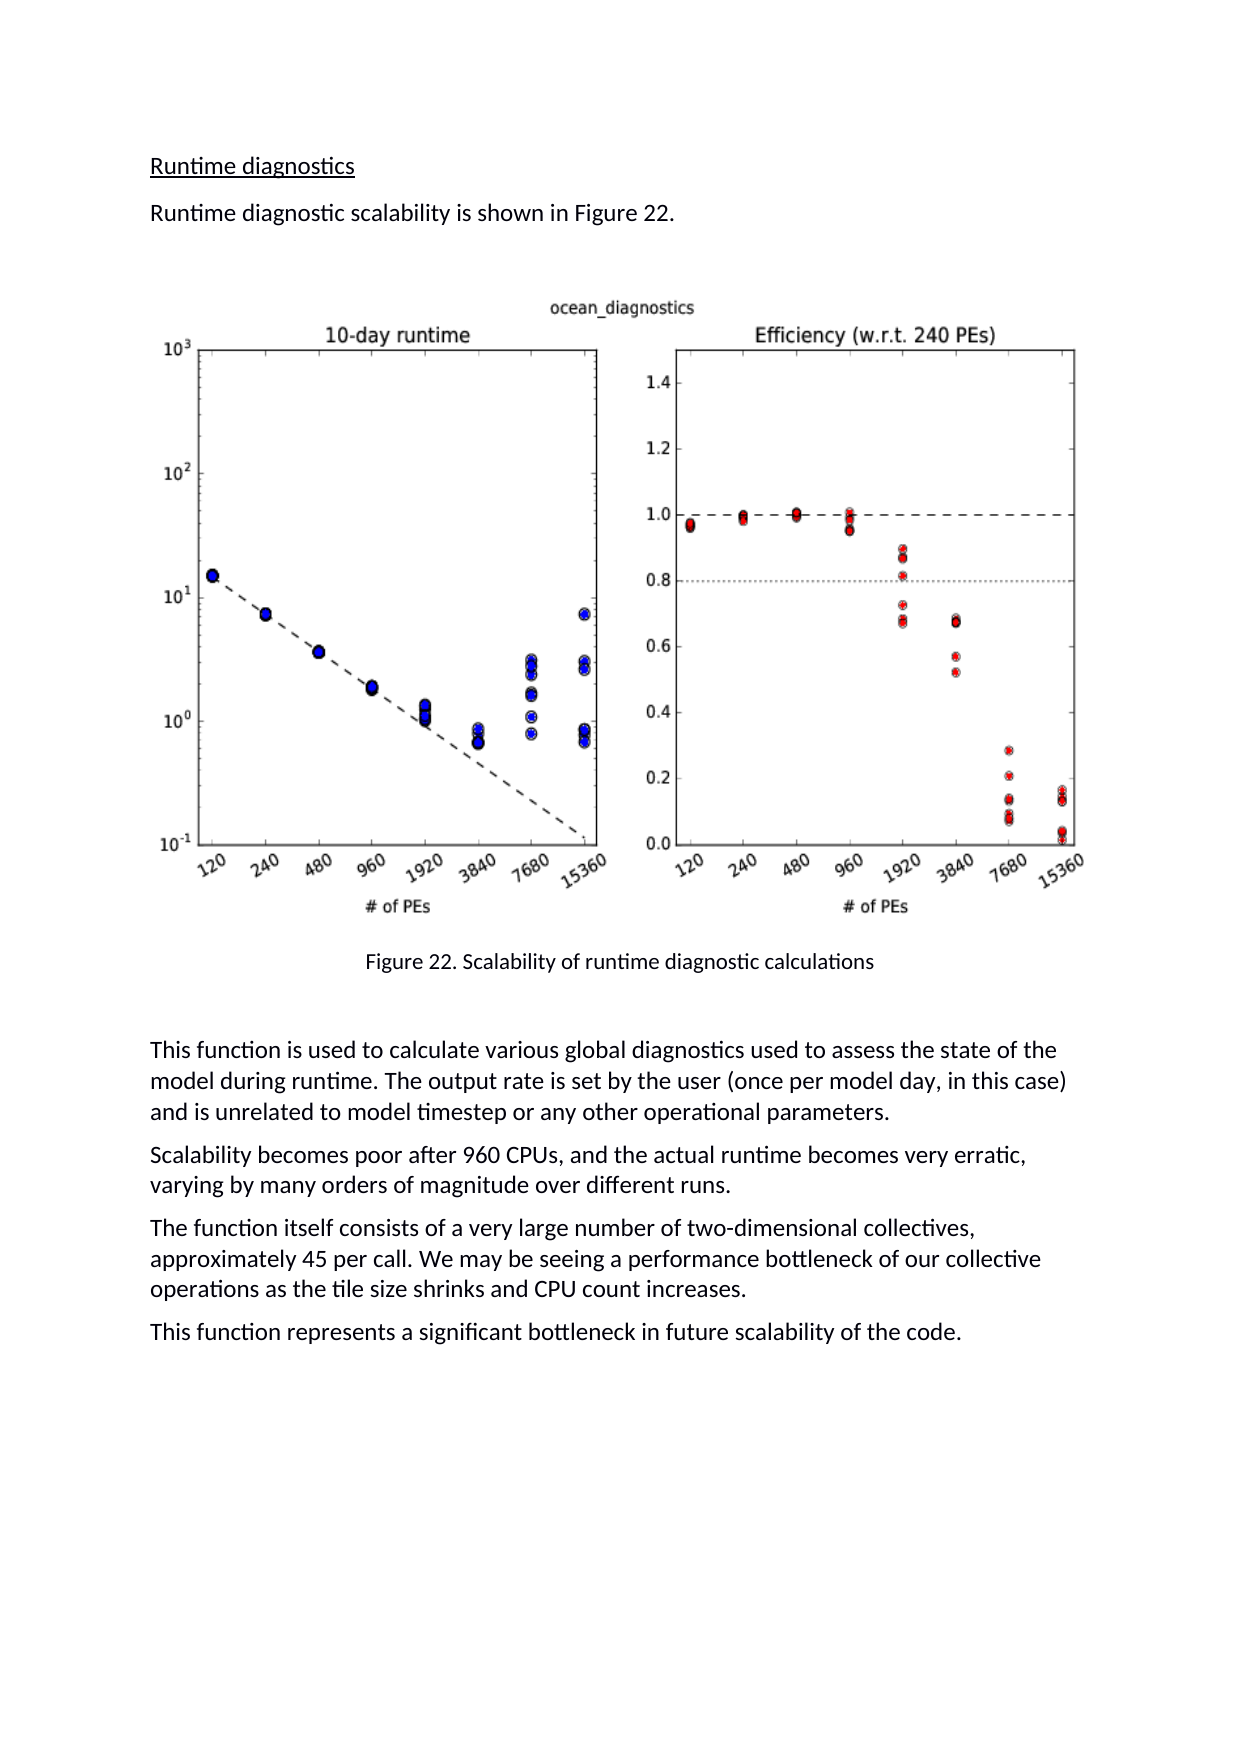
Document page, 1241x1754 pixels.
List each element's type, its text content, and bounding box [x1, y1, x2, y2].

text Scalability becomes poor after 960 CPUs, and the actual runtime becomes very erratic, varying by many orders of magnitude over different runs. [150, 1139, 1090, 1200]
text This function represents a significant bottleneck in future scalability of the code. [150, 1316, 1090, 1347]
text Runtime diagnostic scalability is shown in Figure 22. [150, 197, 1090, 228]
text Runtime diagnostics [150, 150, 1090, 181]
picture [150, 291, 1097, 927]
text Figure 22. Scalability of runtime diagnostic calculations [150, 947, 1090, 975]
text The function itself consists of a very large number of two-dimensional collectives, approximately 45 per call. We may be seeing a performance bottleneck of our collective operations as the tile size shrinks and CPU count increases. [150, 1212, 1090, 1304]
text This function is used to calculate various global diagnostics used to assess the state of the model during runtime. The output rate is set by the user (once per model day, in this case) and is unrelated to model timestep or any other operational parameters. [150, 1035, 1090, 1126]
